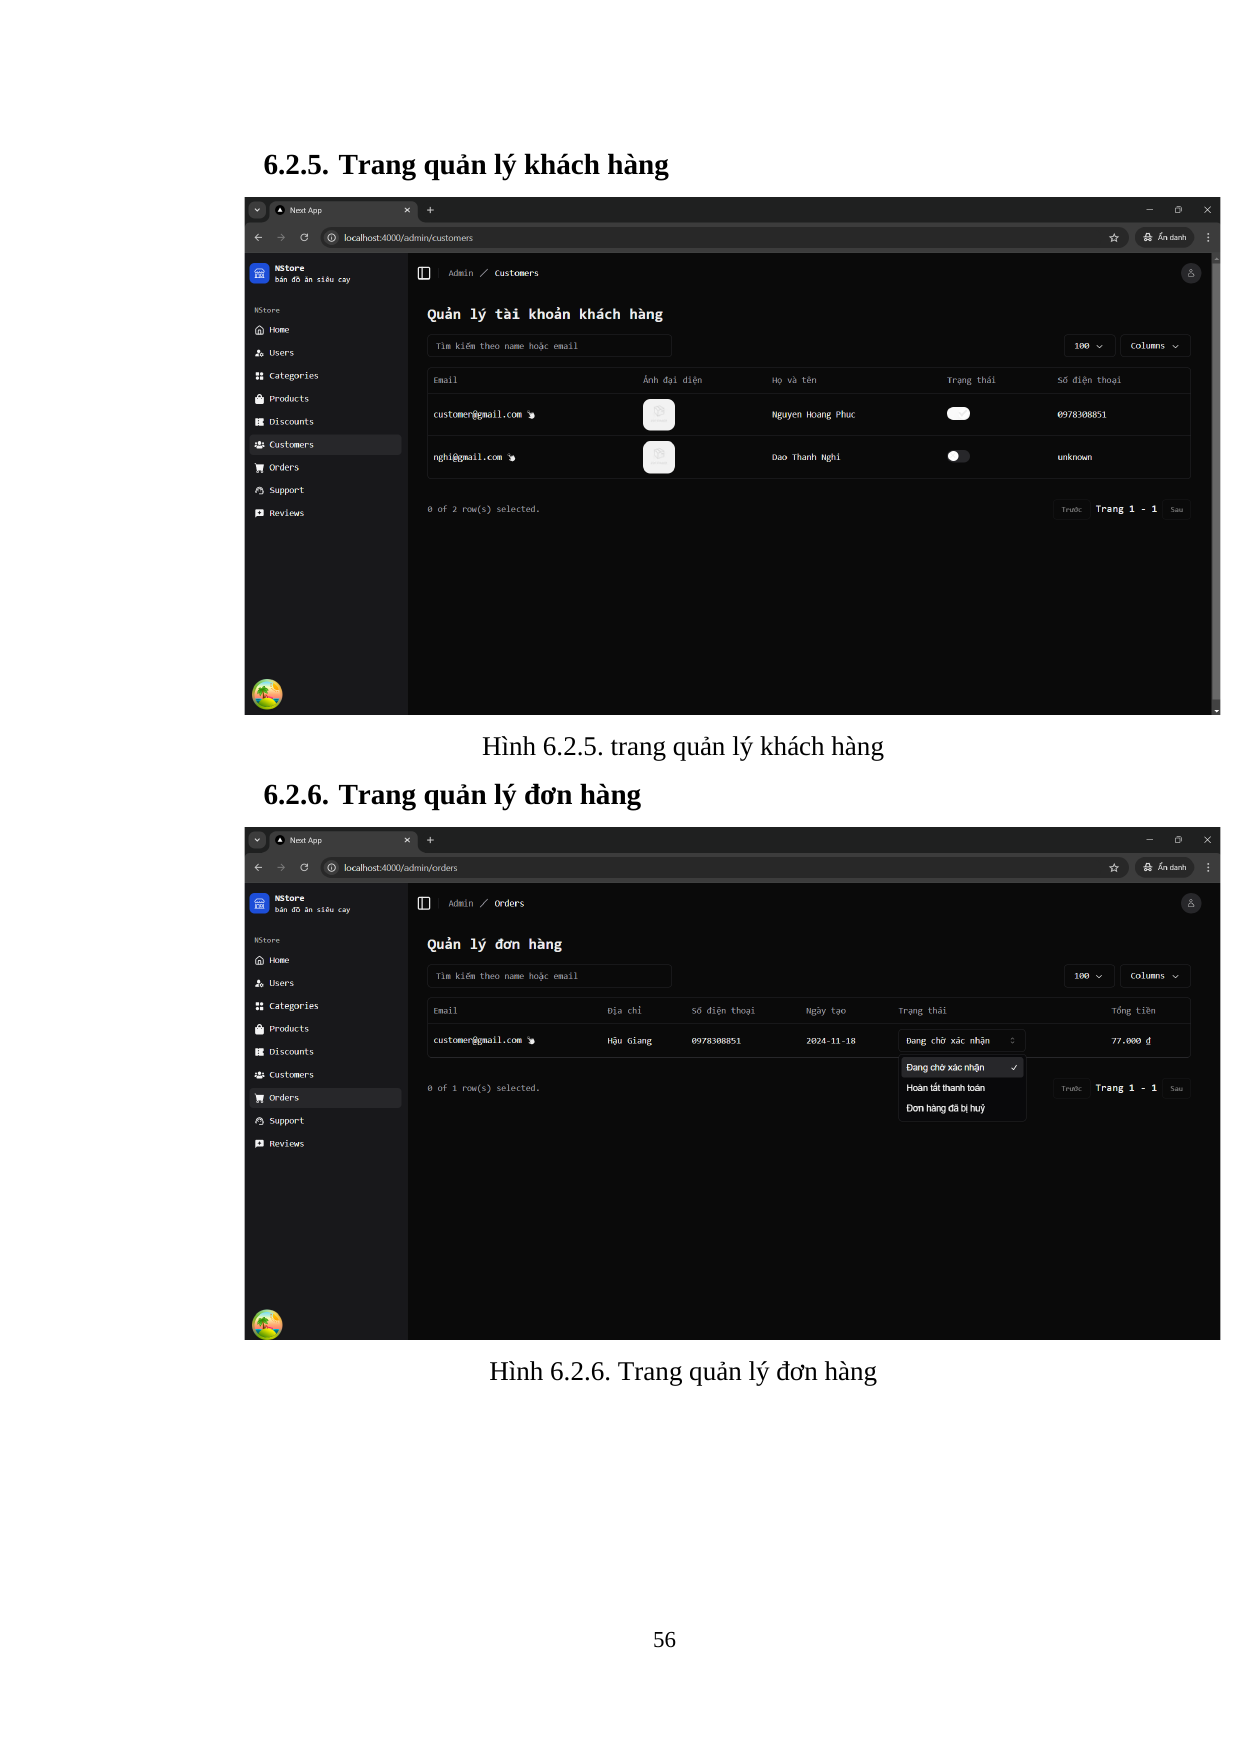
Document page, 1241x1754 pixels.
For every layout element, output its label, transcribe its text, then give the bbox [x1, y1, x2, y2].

text Hình 6.2.6. Trang quản lý đơn hàng [244, 1340, 1122, 1386]
picture [244, 197, 1221, 715]
list Trang quản lý đơn hàng [263, 777, 1122, 811]
text Hình 6.2.5. trang quản lý khách hàng [244, 715, 1122, 762]
list Trang quản lý khách hàng [263, 147, 1122, 181]
picture [244, 827, 1221, 1340]
